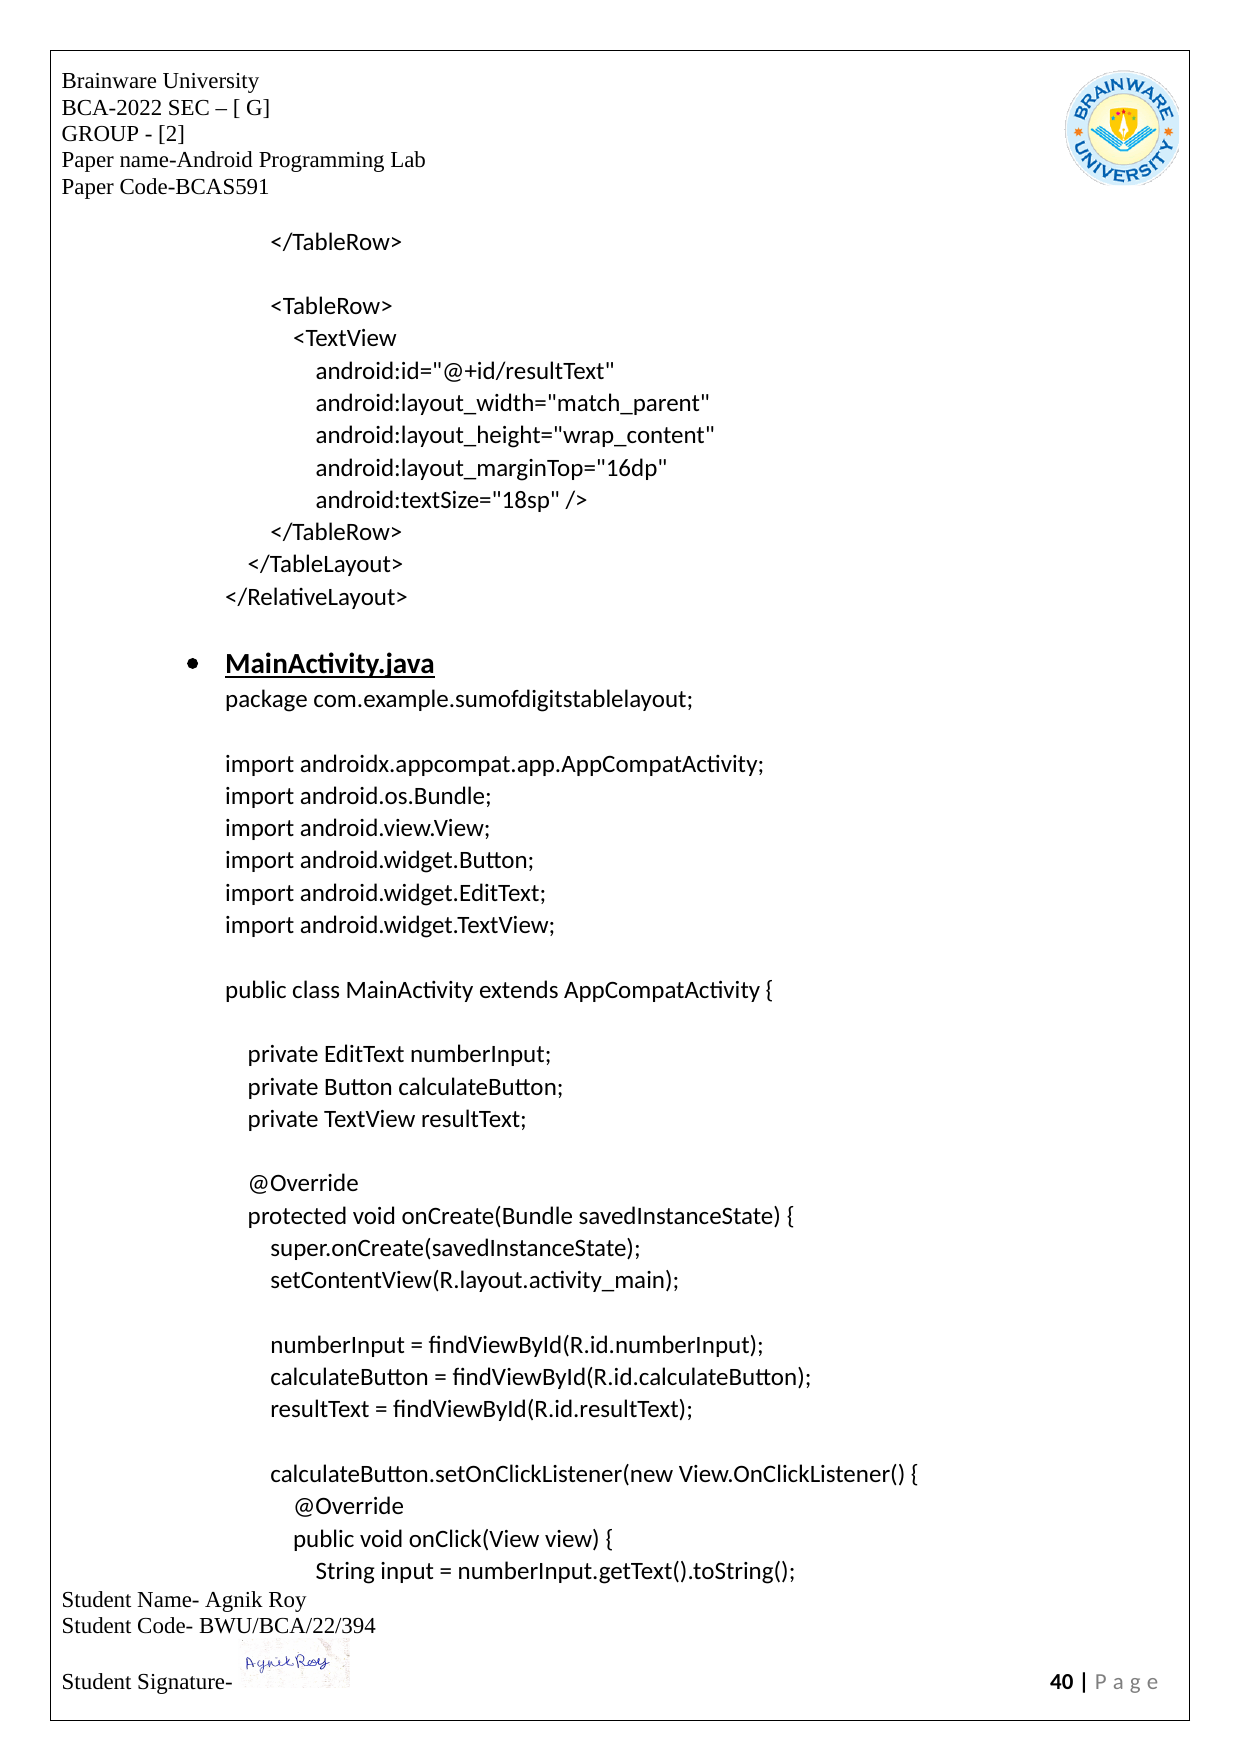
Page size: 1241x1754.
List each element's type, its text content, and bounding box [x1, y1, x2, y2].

text import android.widget.Button; [225, 844, 1181, 875]
text import android.widget.TextView; [225, 909, 1181, 940]
text import androidx.appcompat.app.AppCompatActivity; [225, 748, 1181, 778]
text super.onCreate(savedInstanceState); [225, 1232, 1181, 1263]
text import android.os.Bundle; [225, 780, 1181, 811]
text <TableRow> [225, 290, 1181, 321]
text package com.example.sumofdigitstablelayout; [225, 683, 1181, 714]
text android:layout_width="match_parent" [225, 387, 1181, 418]
text </TableRow> [225, 516, 1181, 547]
text android:layout_height="wrap_content" [225, 419, 1181, 450]
text public class MainActivity extends AppCompatActivity { [225, 974, 1181, 1004]
text android:textSize="18sp" /> [225, 484, 1181, 514]
text <TextView [225, 322, 1181, 353]
text </TableLayout> [225, 548, 1181, 579]
text private EditText numberInput; [225, 1038, 1181, 1069]
text private TextView resultText; [225, 1103, 1181, 1133]
text calculateButton.setOnClickListener(new View.OnClickListener() { [225, 1458, 1181, 1489]
text @Override [225, 1490, 1181, 1521]
text import android.view.View; [225, 812, 1181, 843]
text protected void onCreate(Bundle savedInstanceState) { [225, 1200, 1181, 1230]
text android:id="@+id/resultText" [225, 355, 1181, 385]
text @Override [225, 1167, 1181, 1198]
picture [238, 1638, 350, 1688]
text setContentView(R.layout.activity_main); [225, 1264, 1181, 1295]
text import android.widget.EditText; [225, 877, 1181, 907]
text String input = numberInput.getText().toString(); [225, 1555, 1181, 1586]
text numberInput = findViewById(R.id.numberInput); [225, 1329, 1181, 1359]
text resultText = findViewById(R.id.resultText); [225, 1393, 1181, 1424]
text calculateButton = findViewById(R.id.calculateButton); [225, 1361, 1181, 1392]
text </RelativeLayout> [225, 581, 1181, 611]
text </TableRow> [225, 226, 1181, 256]
text private Button calculateButton; [225, 1071, 1181, 1101]
text public void onClick(View view) { [225, 1523, 1181, 1553]
text android:layout_marginTop="16dp" [225, 452, 1181, 482]
list MainActivity.java [187, 645, 1181, 681]
picture [1064, 70, 1180, 186]
